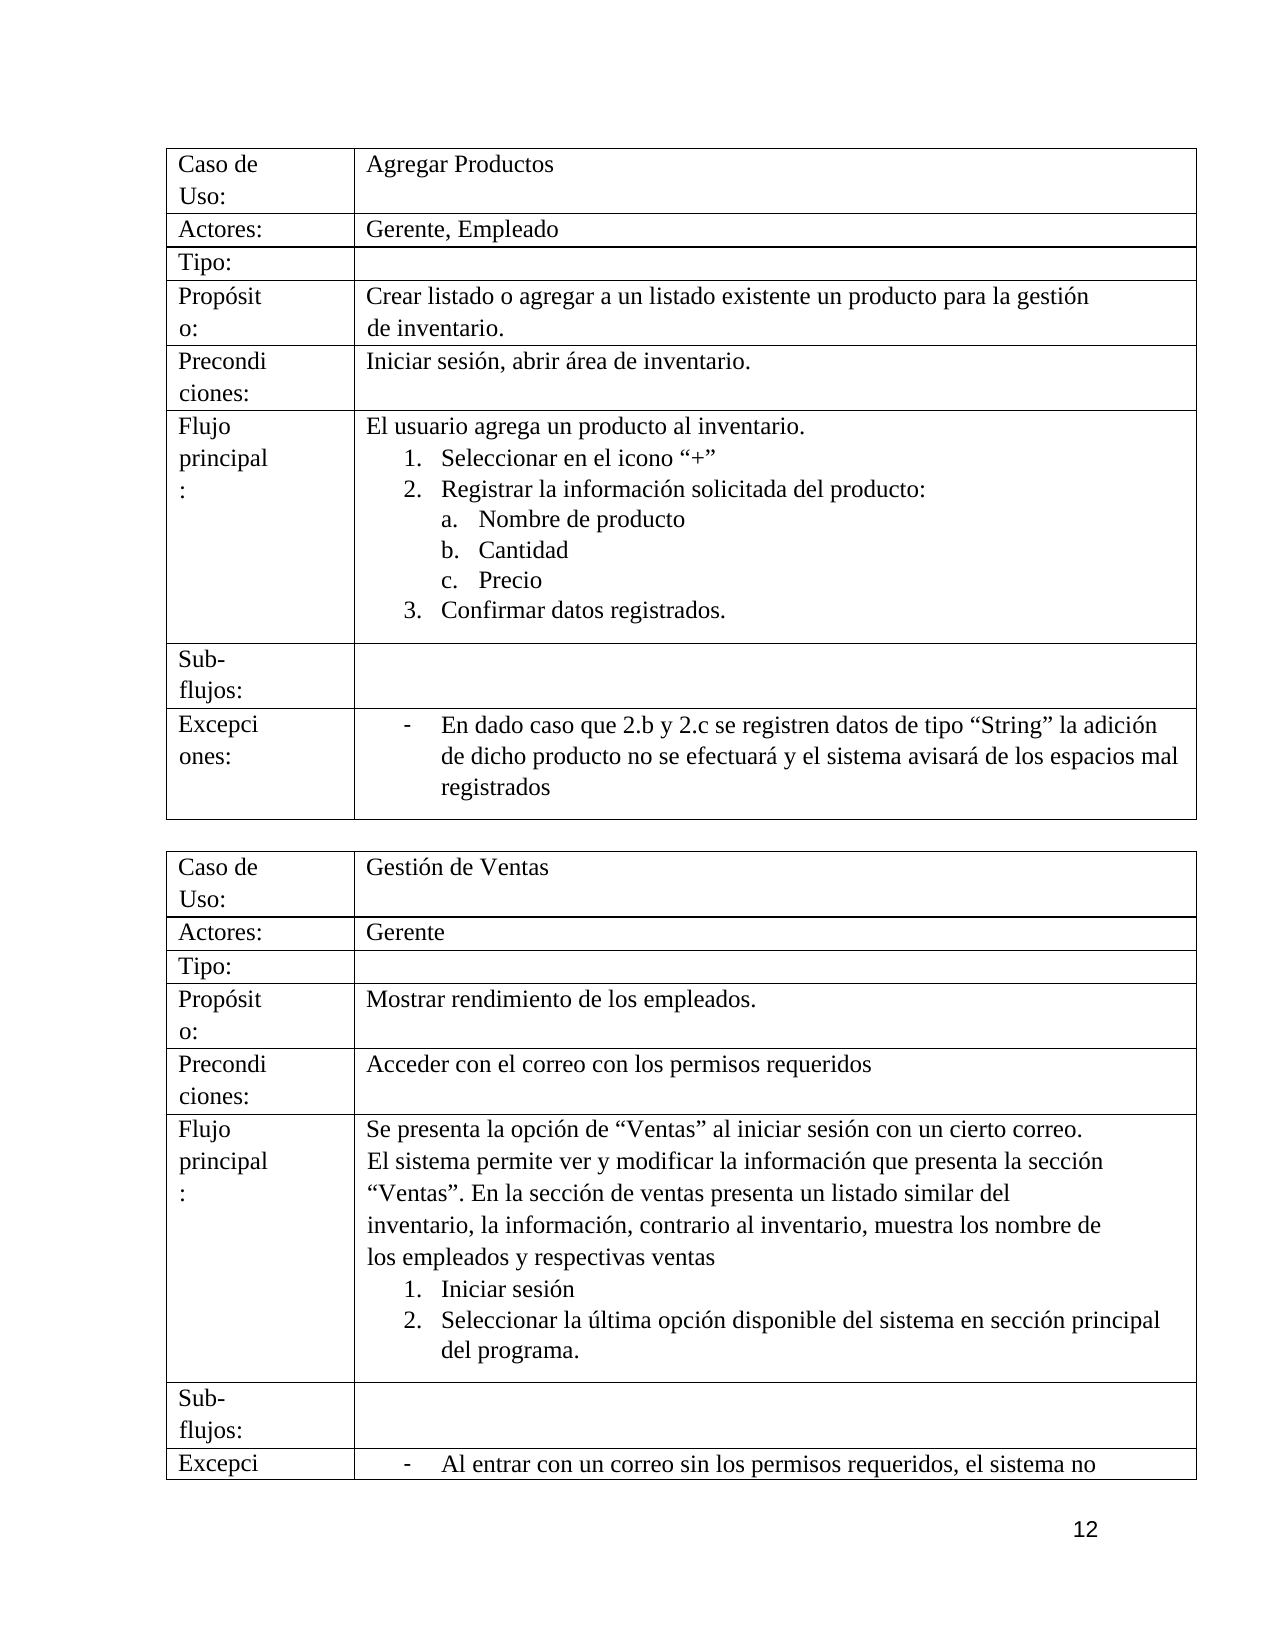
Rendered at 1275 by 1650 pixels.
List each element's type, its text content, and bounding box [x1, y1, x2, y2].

table_cell [355, 1383, 1196, 1447]
table_cell [355, 951, 1196, 983]
table_cell En dado caso que 2.b y 2.c se registren datos de tipo “String” la adición de dicho producto no se efectuará y el sistema avisará de los espacios mal registrados [355, 709, 1196, 819]
table_cell Flujo principal: [167, 1115, 354, 1382]
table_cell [355, 1449, 1196, 1479]
table_cell Gerente, Empleado [355, 214, 1196, 246]
table_cell Actores: [167, 214, 354, 246]
table_cell [355, 248, 1196, 280]
table_header Gestión de Ventas [355, 852, 1196, 916]
table_cell Acceder con el correo con los permisos requeridos [355, 1049, 1196, 1113]
table_header Caso de Uso: [167, 149, 354, 213]
table_cell Crear listado o agregar a un listado existente un producto para la gestión de inventario. [355, 281, 1196, 345]
table_cell Propósito: [167, 281, 354, 345]
table_cell Precondiciones: [167, 346, 354, 410]
table_cell Iniciar sesión, abrir área de inventario. [355, 346, 1196, 410]
table_cell Gerente [355, 918, 1196, 950]
table_header Caso de Uso: [167, 852, 354, 916]
table_cell Excepciones: [167, 1449, 354, 1479]
table_cell Excepciones: [167, 709, 354, 819]
table_cell [355, 644, 1196, 708]
table_cell Sub-flujos: [167, 1383, 354, 1447]
table_cell El usuario agrega un producto al inventario. Seleccionar en el icono “+” Registrar la información solicitada del producto: Nombre de producto Cantidad Precio Confirmar datos registrados. [355, 411, 1196, 643]
table_cell Tipo: [167, 248, 354, 280]
table_cell Propósito: [167, 984, 354, 1048]
table_cell Se presenta la opción de “Ventas” al iniciar sesión con un cierto correo. El sistema permite ver y modificar la información que presenta la sección “Ventas”. En la sección de ventas presenta un listado similar del inventario, la información, contrario al inventario, muestra los nombre de los empleados y respectivas ventas Iniciar sesión Seleccionar la última opción disponible del sistema en sección principal del programa. [355, 1115, 1196, 1382]
table_header Agregar Productos [355, 149, 1196, 213]
table_cell Actores: [167, 918, 354, 950]
table_cell Sub-flujos: [167, 644, 354, 708]
table_cell Tipo: [167, 951, 354, 983]
table_cell Mostrar rendimiento de los empleados. [355, 984, 1196, 1048]
table_cell Flujo principal: [167, 411, 354, 643]
table_cell Precondiciones: [167, 1049, 354, 1113]
